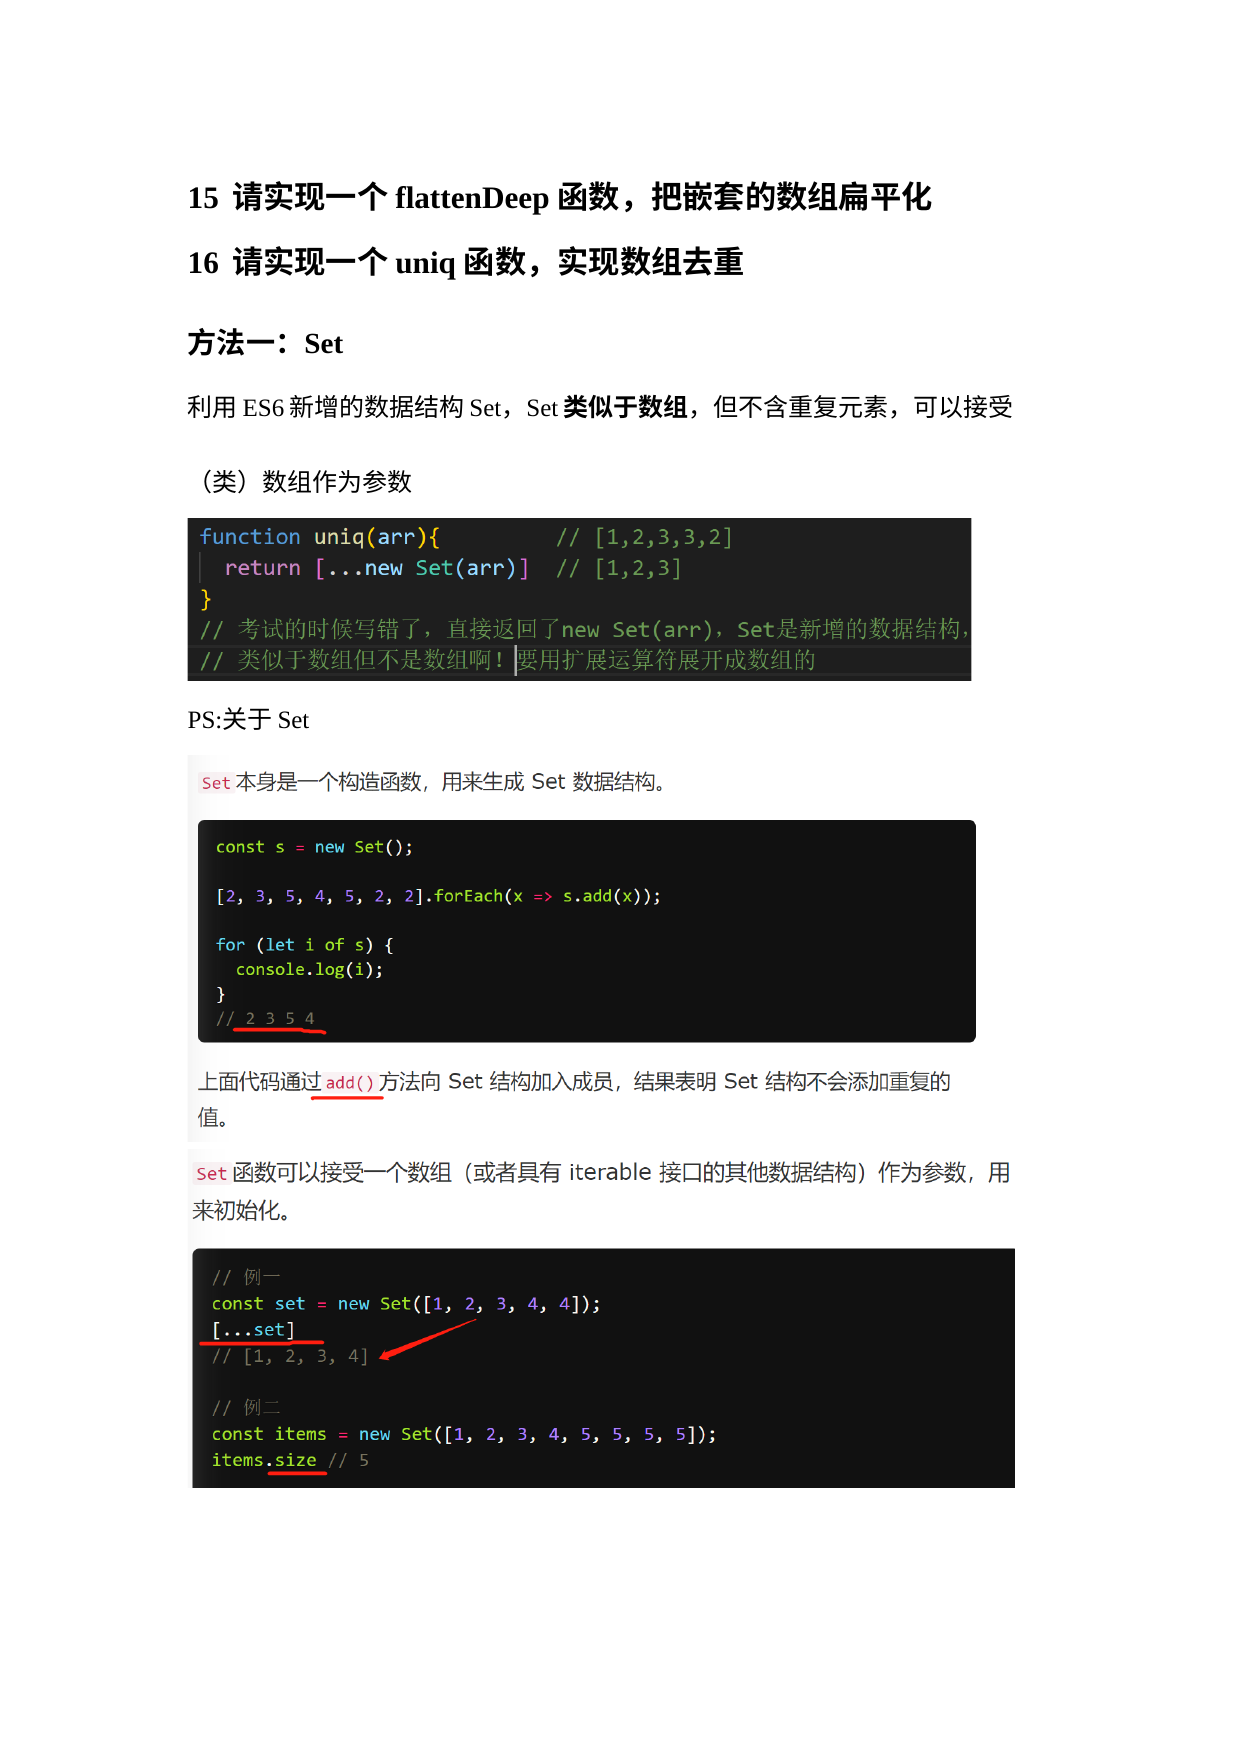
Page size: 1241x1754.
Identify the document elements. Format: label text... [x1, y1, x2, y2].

text PS:关于Set [187, 685, 1053, 750]
subtitle 方法一：Set [187, 308, 1053, 373]
picture [187, 1149, 1015, 1488]
picture [187, 518, 972, 681]
subtitle 请实现一个 uniq 函数，实现数组去重 [187, 227, 1053, 292]
text 利用ES6新增的数据结构Set，Set类似于数组，但不含重复元素，可以接受（类）数组作为参数 [187, 373, 1053, 513]
subtitle 请实现一个 flattenDeep 函数，把嵌套的数组扁平化 [187, 162, 1053, 227]
picture [187, 755, 988, 1142]
